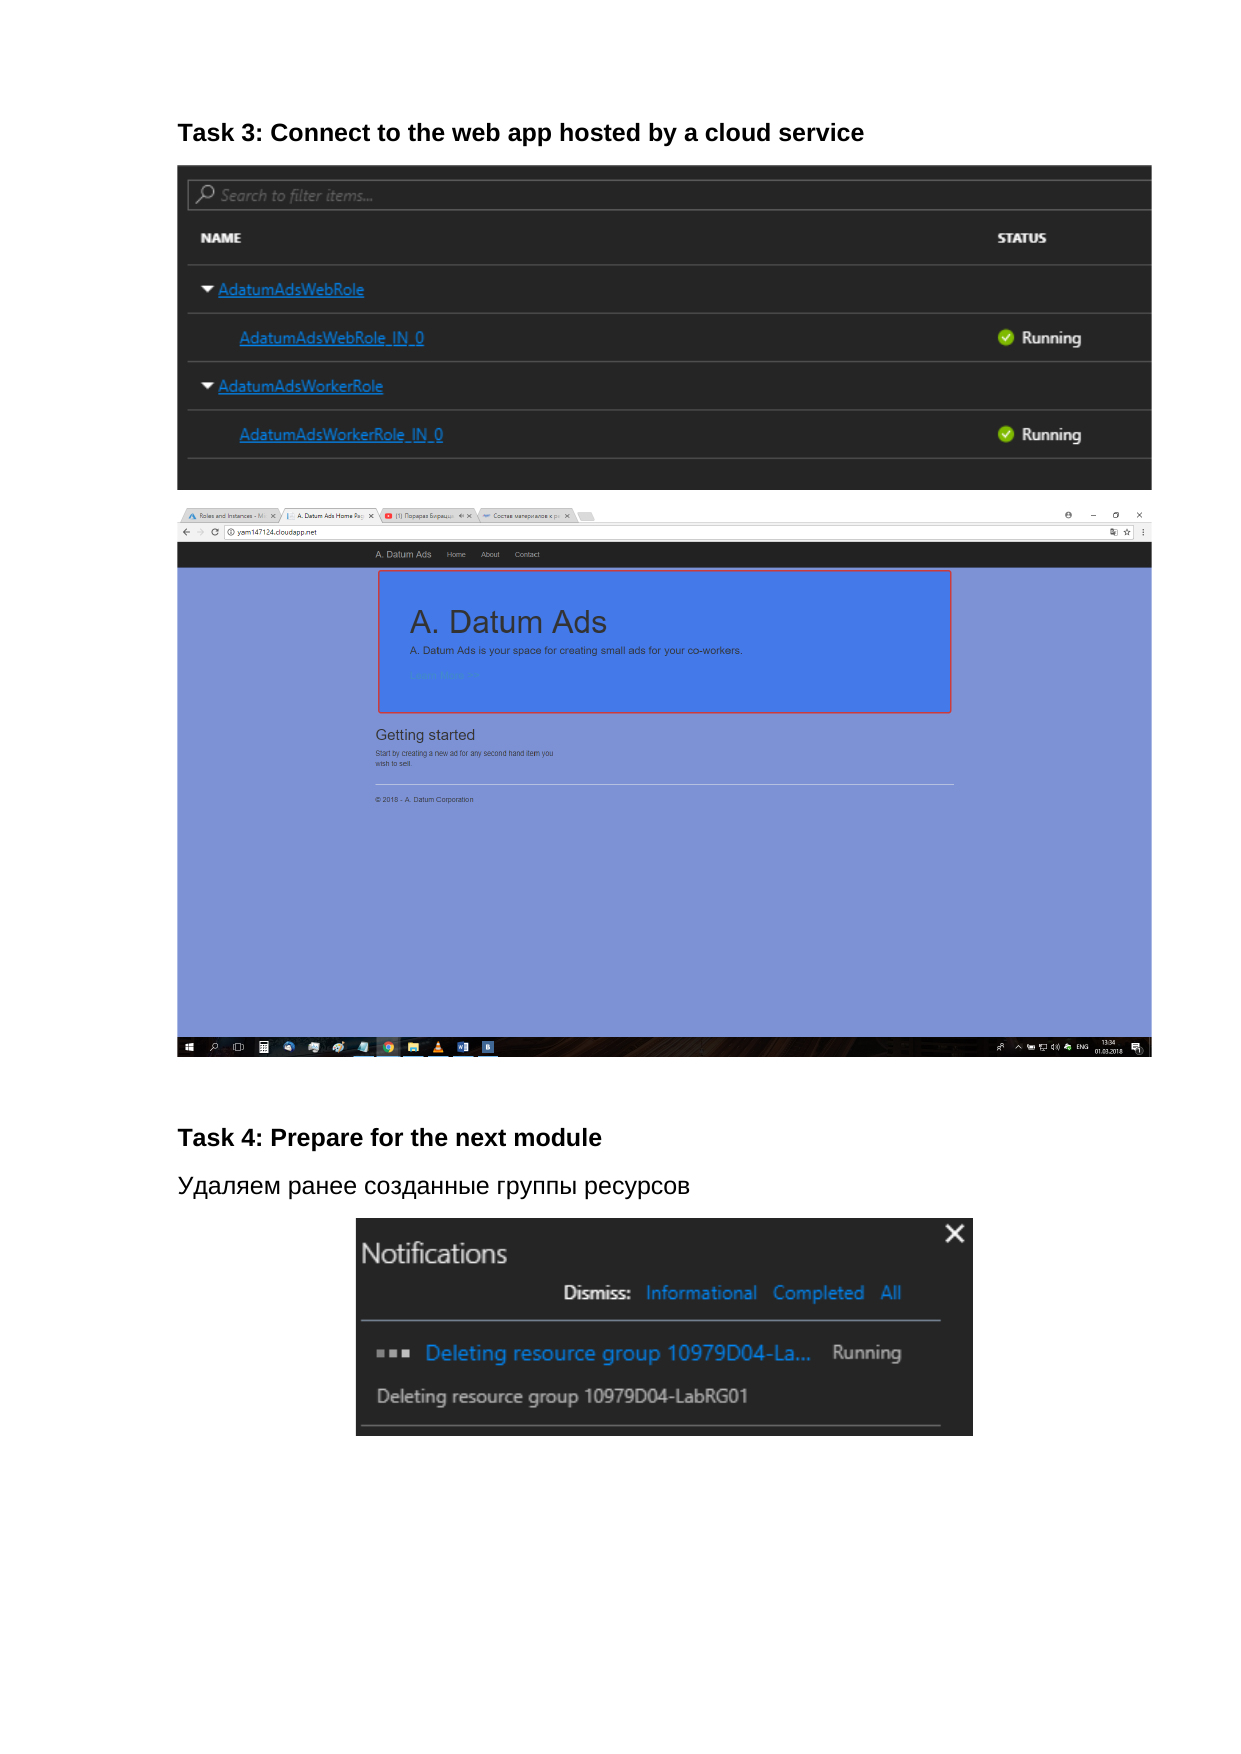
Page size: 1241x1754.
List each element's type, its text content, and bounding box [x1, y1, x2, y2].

picture [177, 508, 1152, 1057]
picture [177, 165, 1152, 490]
text Task 4: Prepare for the next module [177, 1123, 1152, 1152]
text Удаляем ранее созданные группы ресурсов [177, 1171, 1152, 1199]
picture [355, 1218, 973, 1436]
text Task 3: Connect to the web app hosted by a cloud service [177, 118, 1152, 147]
